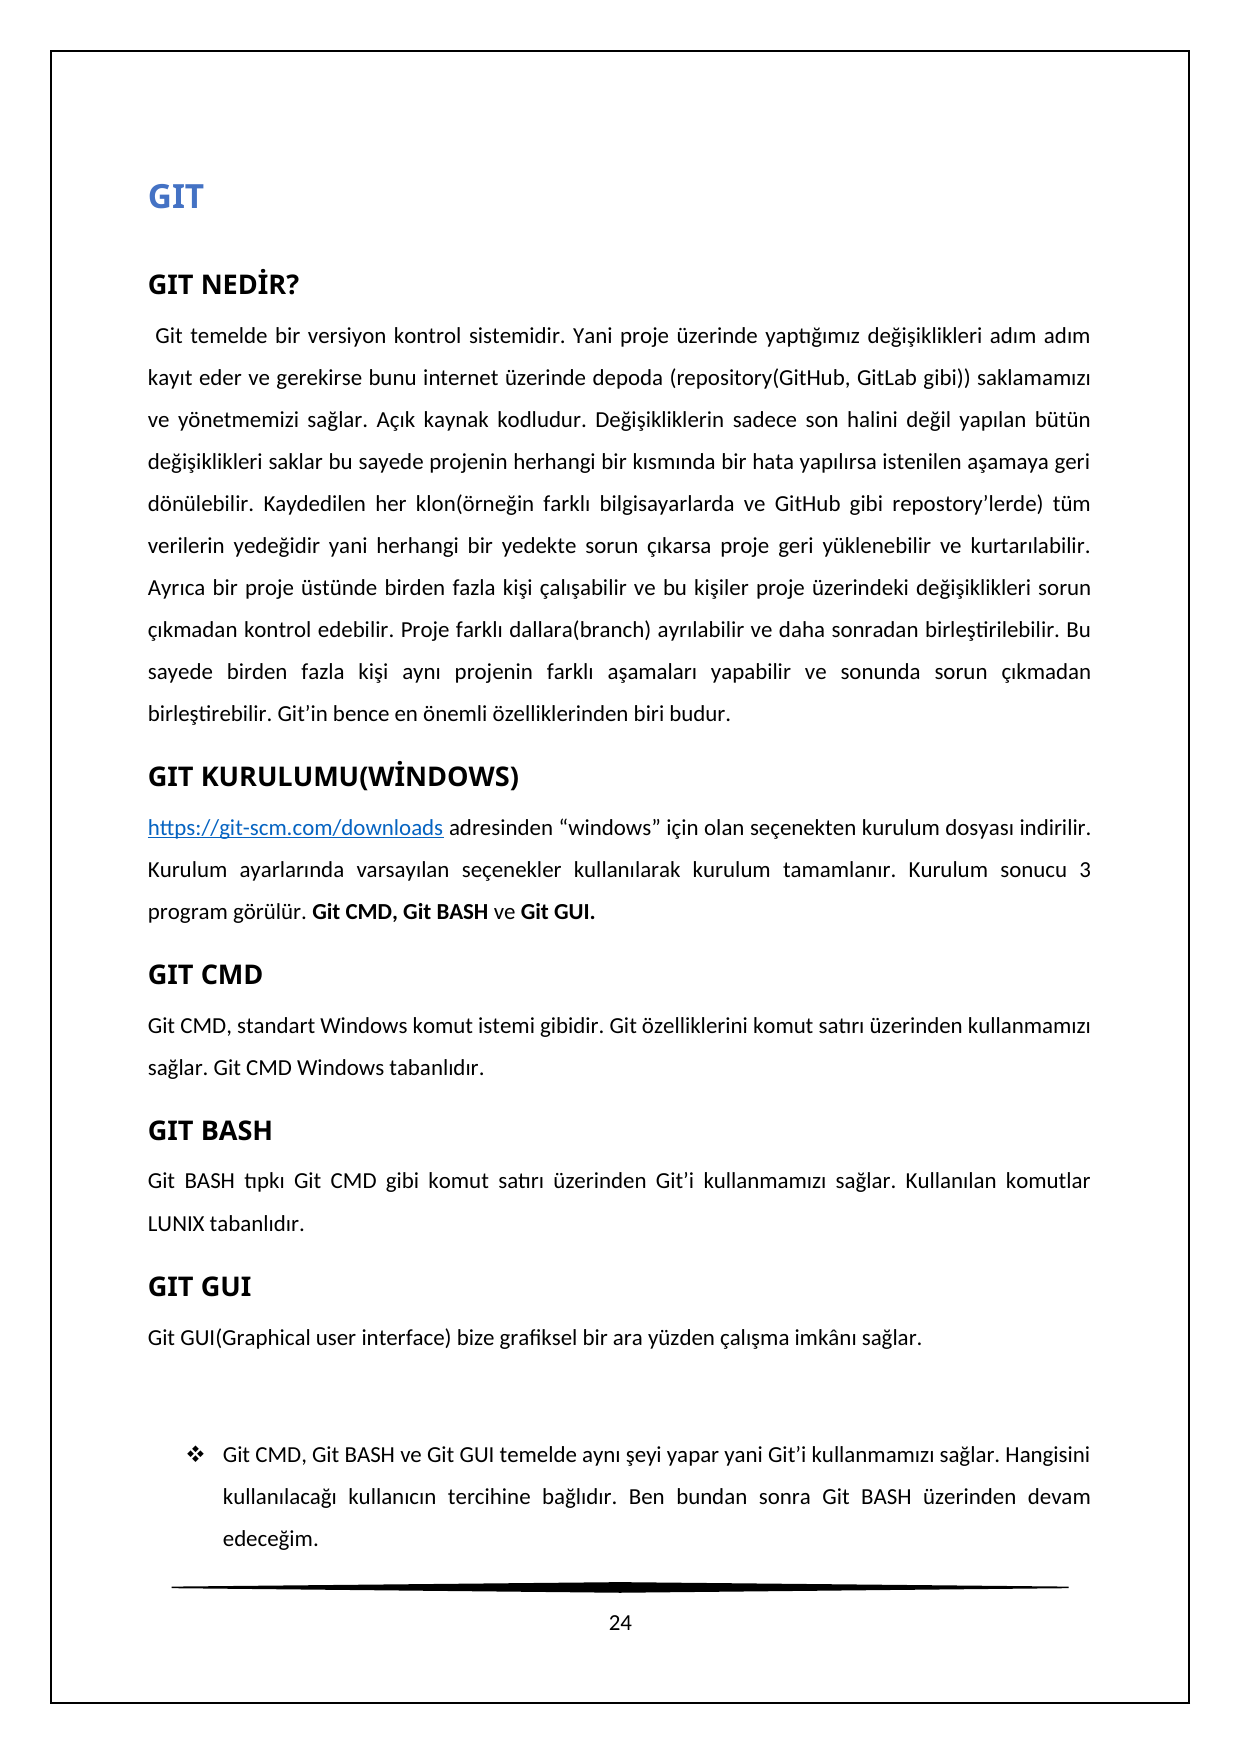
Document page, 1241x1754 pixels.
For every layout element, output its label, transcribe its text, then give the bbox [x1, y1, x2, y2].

text Git CMD, standart Windows komut istemi gibidir. Git özelliklerini komut satırı üzerinden kullanmamızı sağlar. Git CMD Windows tabanlıdır. [148, 1011, 1093, 1081]
text Git temelde bir versiyon kontrol sistemidir. Yani proje üzerinde yaptığımız değişiklikleri adım adım kayıt eder ve gerekirse bunu internet üzerinde depoda (repository(GitHub, GitLab gibi)) saklamamızı ve yönetmemizi sağlar. Açık kaynak kodludur. Değişikliklerin sadece son halini değil yapılan bütün değişiklikleri saklar bu sayede projenin herhangi bir kısmında bir hata yapılırsa istenilen aşamaya geri dönülebilir. Kaydedilen her klon(örneğin farklı bilgisayarlarda ve GitHub gibi repostory’lerde) tüm verilerin yedeğidir yani herhangi bir yedekte sorun çıkarsa proje geri yüklenebilir ve kurtarılabilir. Ayrıca bir proje üstünde birden fazla kişi çalışabilir ve bu kişiler proje üzerindeki değişiklikleri sorun çıkmadan kontrol edebilir. Proje farklı dallara(branch) ayrılabilir ve daha sonradan birleştirilebilir. Bu sayede birden fazla kişi aynı projenin farklı aşamaları yapabilir ve sonunda sorun çıkmadan birleştirebilir. Git’in bence en önemli özelliklerinden biri budur. [148, 321, 1093, 727]
subtitle GIT NEDİR? [148, 266, 1093, 303]
subtitle GIT [148, 173, 1093, 218]
text Git BASH tıpkı Git CMD gibi komut satırı üzerinden Git’i kullanmamızı sağlar. Kullanılan komutlar LUNIX tabanlıdır. [148, 1167, 1093, 1237]
list Git CMD, Git BASH ve Git GUI temelde aynı şeyi yapar yani Git’i kullanmamızı sağlar. Hangisini kullanılacağı kullanıcın tercihine bağlıdır. Ben bundan sonra Git BASH üzerinden devam edeceğim. [185, 1440, 1093, 1552]
subtitle GIT CMD [148, 955, 1093, 992]
text https://git-scm.com/downloads adresinden “windows” için olan seçenekten kurulum dosyası indirilir. Kurulum ayarlarında varsayılan seçenekler kullanılarak kurulum tamamlanır. Kurulum sonucu 3 program görülür. Git CMD, Git BASH ve Git GUI. [148, 813, 1093, 925]
subtitle GIT KURULUMU(WİNDOWS) [148, 757, 1093, 794]
text Git GUI(Graphical user interface) bize grafiksel bir ara yüzden çalışma imkânı sağlar. [148, 1323, 1093, 1351]
subtitle GIT BASH [148, 1111, 1093, 1148]
subtitle GIT GUI [148, 1267, 1093, 1304]
